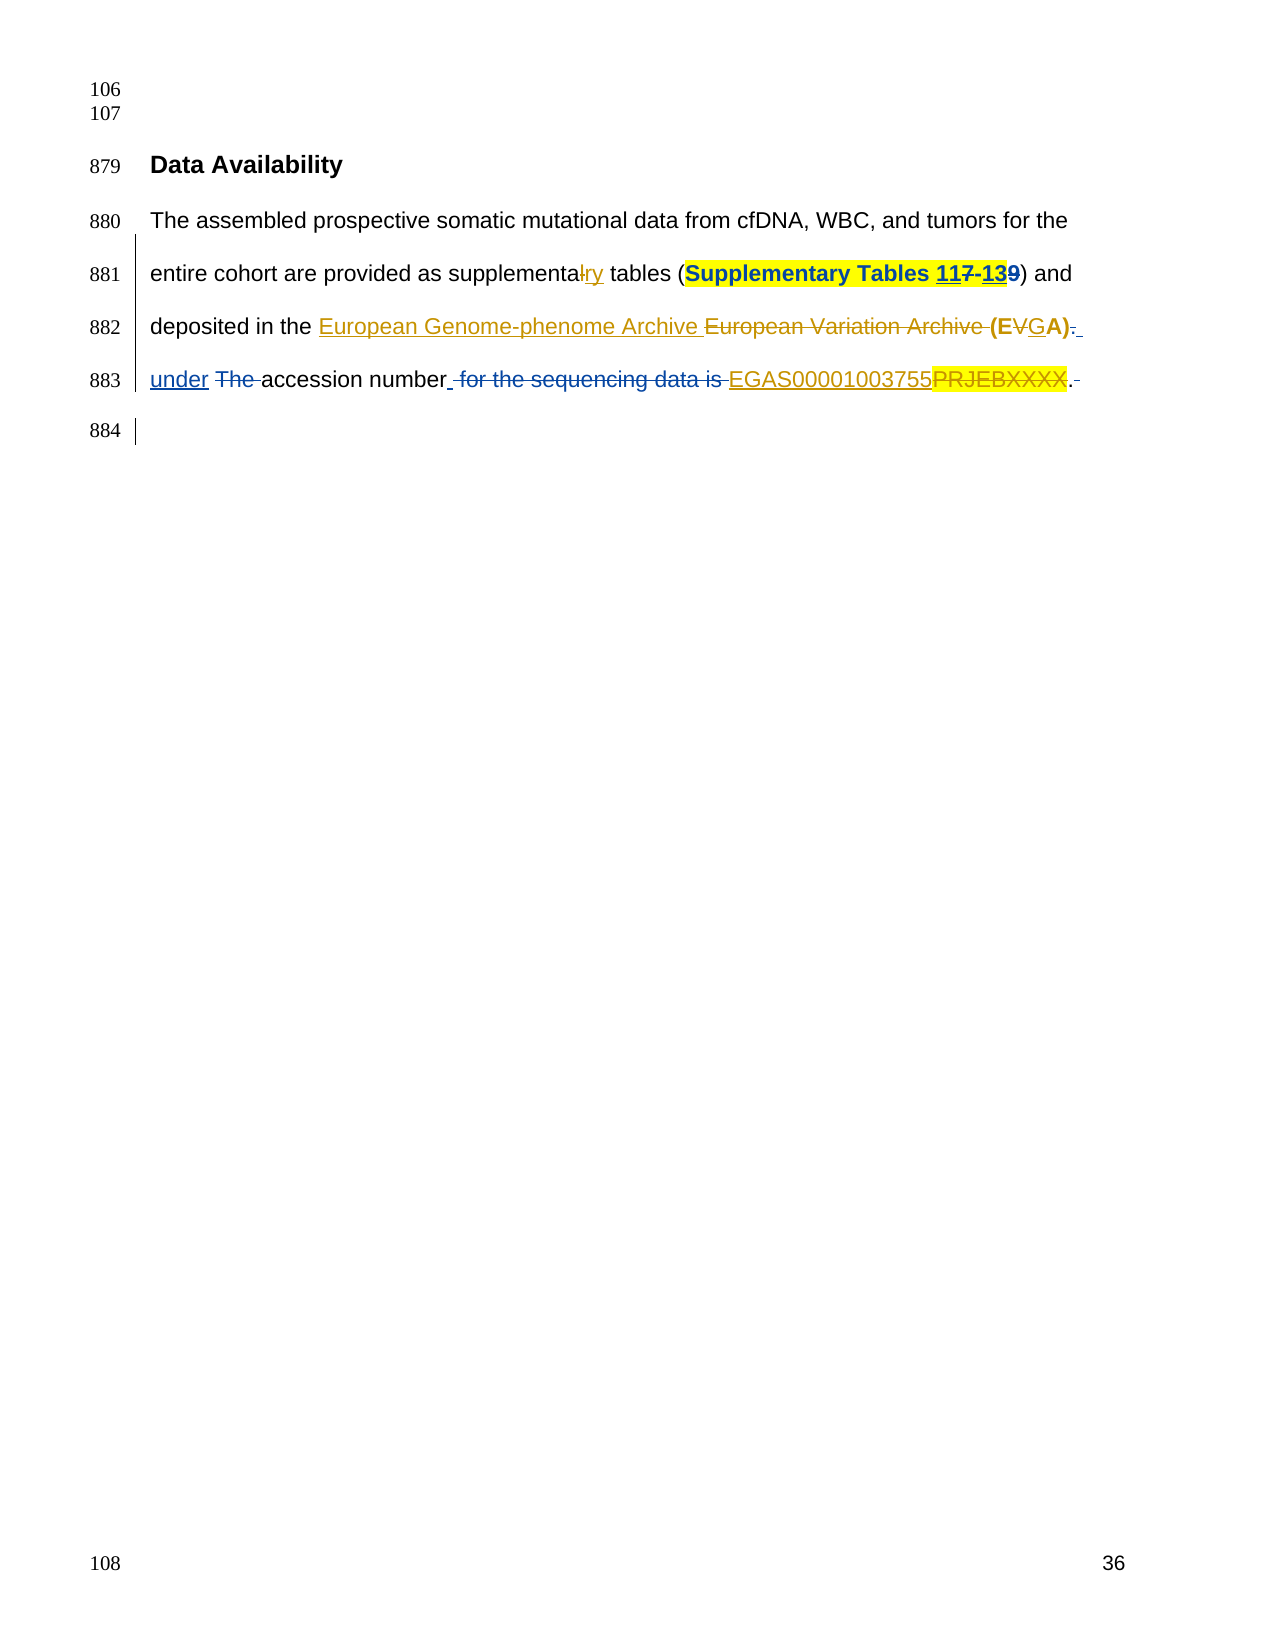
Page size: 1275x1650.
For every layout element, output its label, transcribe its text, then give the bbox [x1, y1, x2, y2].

text The assembled prospective somatic mutational data from cfDNA, WBC, and tumors for the entire cohort are provided as supplementa tables (Supplementary Tables -) and deposited in the (EA) accession number. [150, 207, 1125, 392]
text Data Availability [150, 150, 1125, 179]
